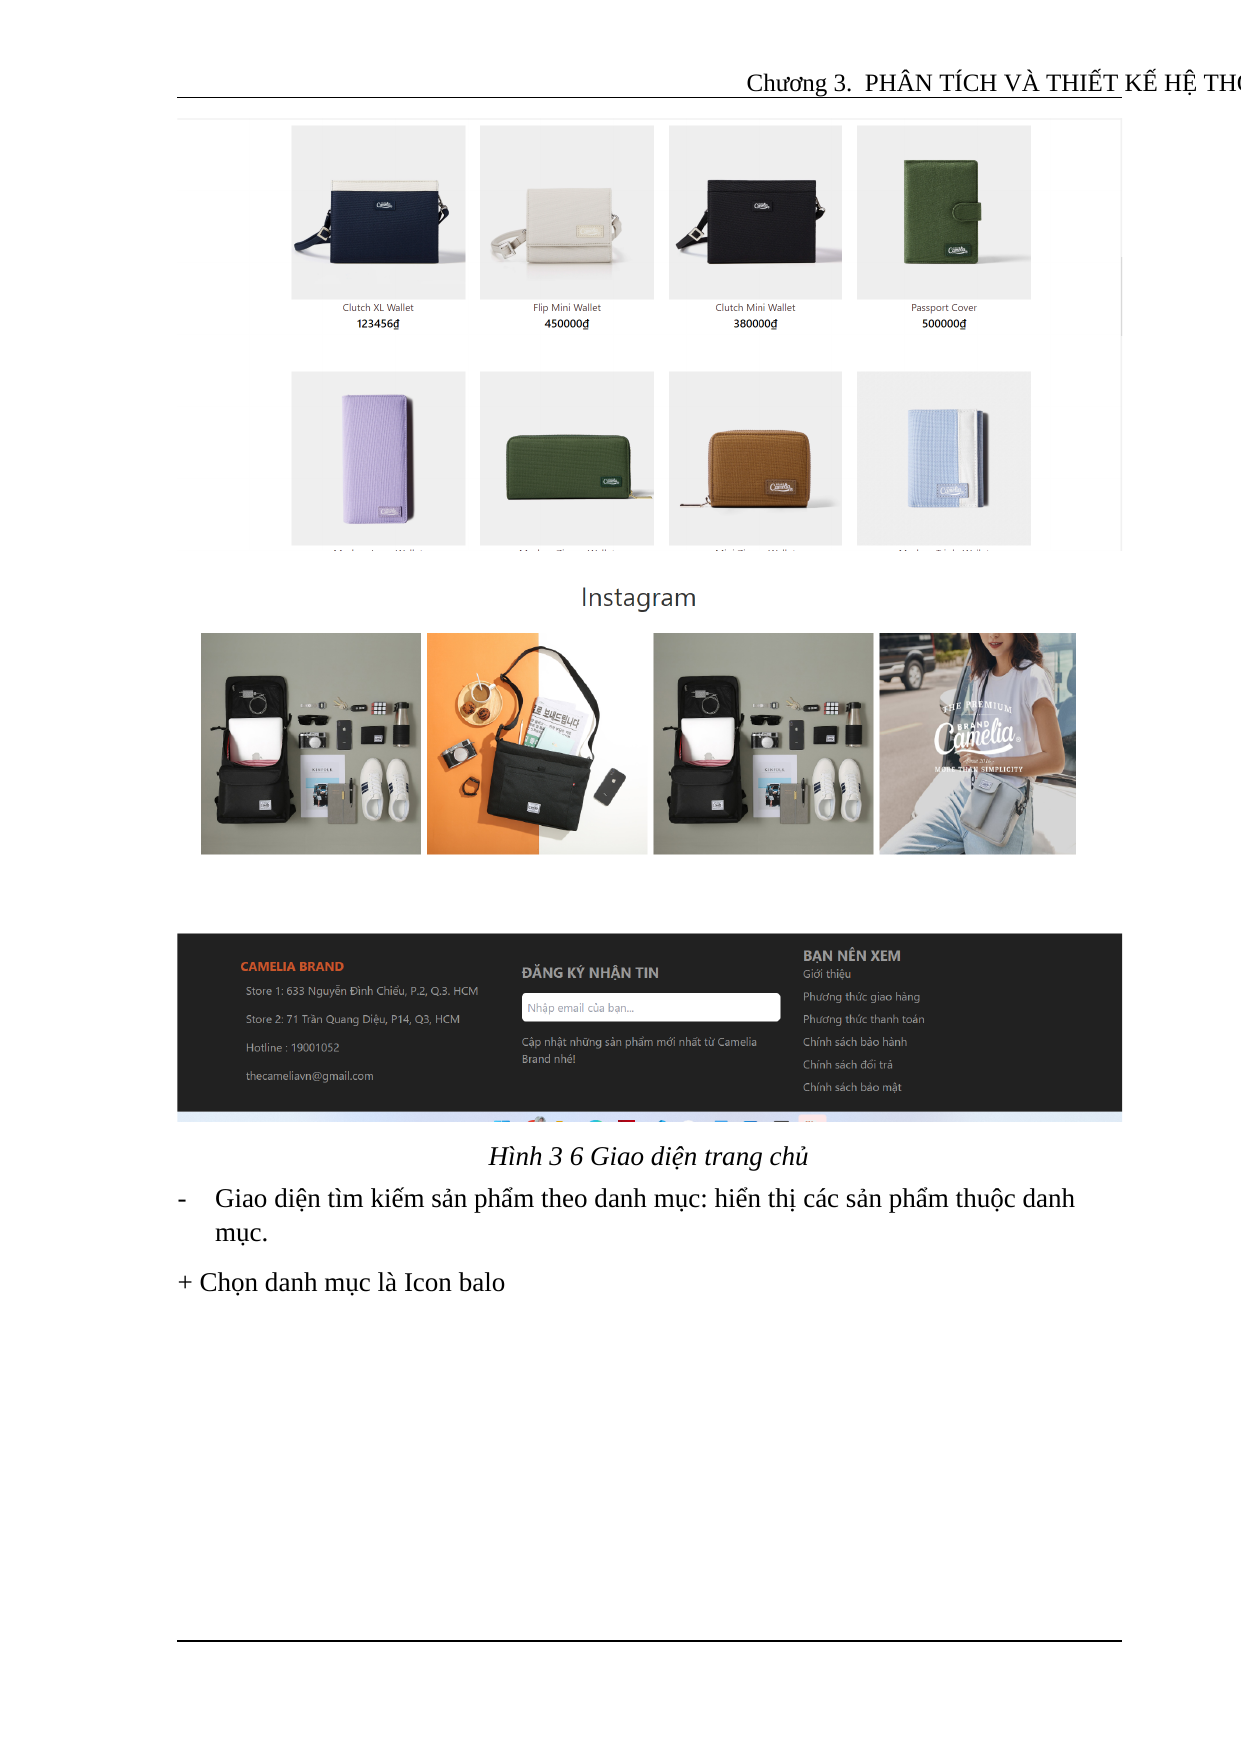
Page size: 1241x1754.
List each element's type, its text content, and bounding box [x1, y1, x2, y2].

text + Chọn danh mục là Icon balo [177, 1266, 1122, 1297]
picture [177, 118, 1123, 551]
text Hình 3 6 Giao diện trang chủ [177, 1140, 1122, 1171]
picture [177, 569, 1123, 863]
picture [177, 931, 1123, 1122]
list Giao diện tìm kiếm sản phẩm theo danh mục: hiển thị các sản phẩm thuộc danh mục. [177, 1182, 1122, 1247]
